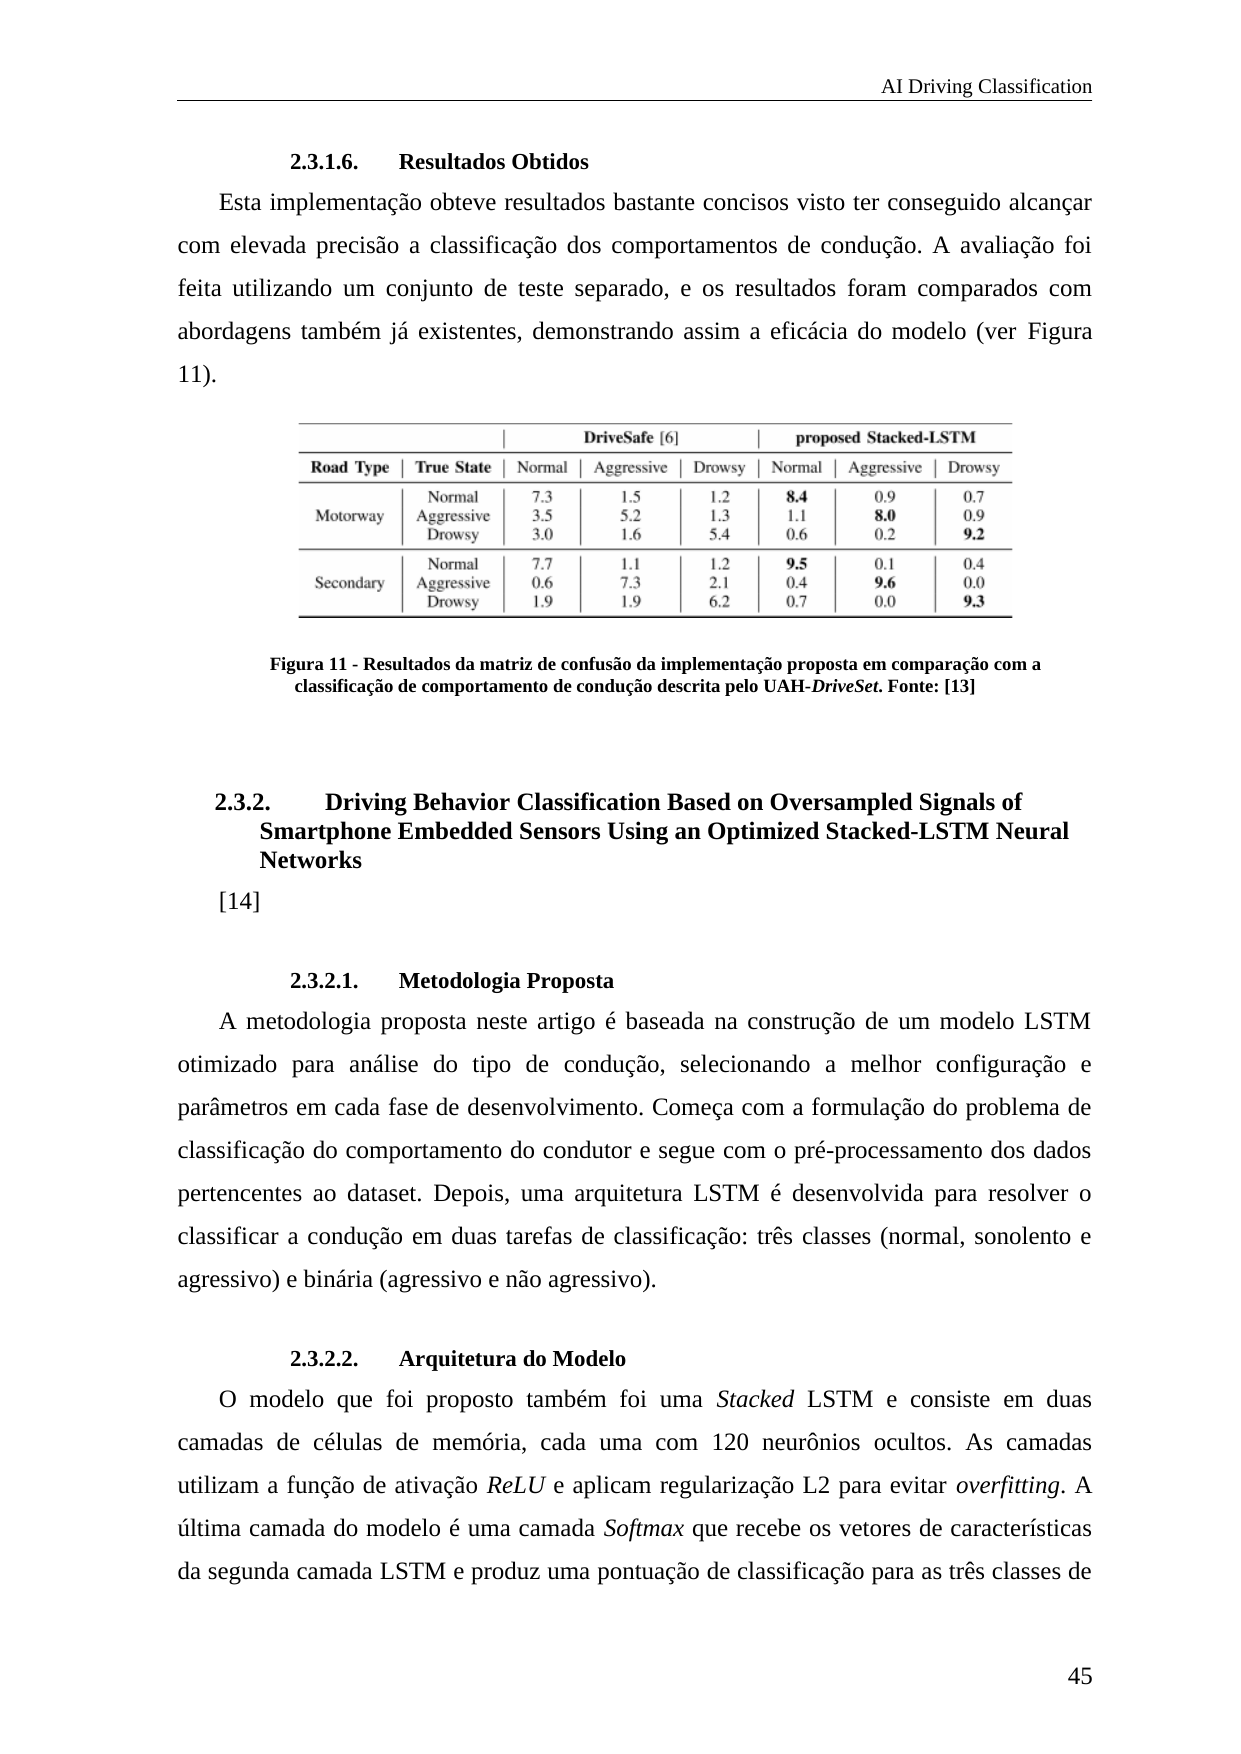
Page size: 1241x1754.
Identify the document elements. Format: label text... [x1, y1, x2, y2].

text Esta implementação obteve resultados bastante concisos visto ter conseguido alcançar com elevada precisão a classificação dos comportamentos de condução. A avaliação foi feita utilizando um conjunto de teste separado, e os resultados foram comparados com abordagens também já existentes, demonstrando assim a eficácia do modelo (ver Figura 11). [177, 187, 1092, 388]
text Figura 11 - Resultados da matriz de confusão da implementação proposta em comparação com a classificação de comportamento de condução descrita pelo UAH-DriveSet. Fonte: [177, 653, 1092, 696]
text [177, 1384, 1092, 1585]
subtitle Driving Behavior Classification Based on Oversampled Signals of Smartphone Embedded Sensors Using an Optimized Stacked-LSTM Neural Networks [214, 787, 1092, 874]
subtitle Arquitetura do Modelo [290, 1345, 1092, 1371]
subtitle Resultados Obtidos [290, 148, 1092, 174]
picture [298, 423, 1013, 618]
text A metodologia proposta neste artigo é baseada na construção de um modelo LSTM otimizado para análise do tipo de condução, selecionando a melhor configuração e parâmetros em cada fase de desenvolvimento. Começa com a formulação do problema de classificação do comportamento do condutor e segue com o pré-processamento dos dados pertencentes ao dataset. Depois, uma arquitetura LSTM é desenvolvida para resolver o classificar a condução em duas tarefas de classificação: três classes (normal, sonolento e agressivo) e binária (agressivo e não agressivo). [177, 1006, 1092, 1293]
subtitle Metodologia Proposta [290, 967, 1092, 993]
